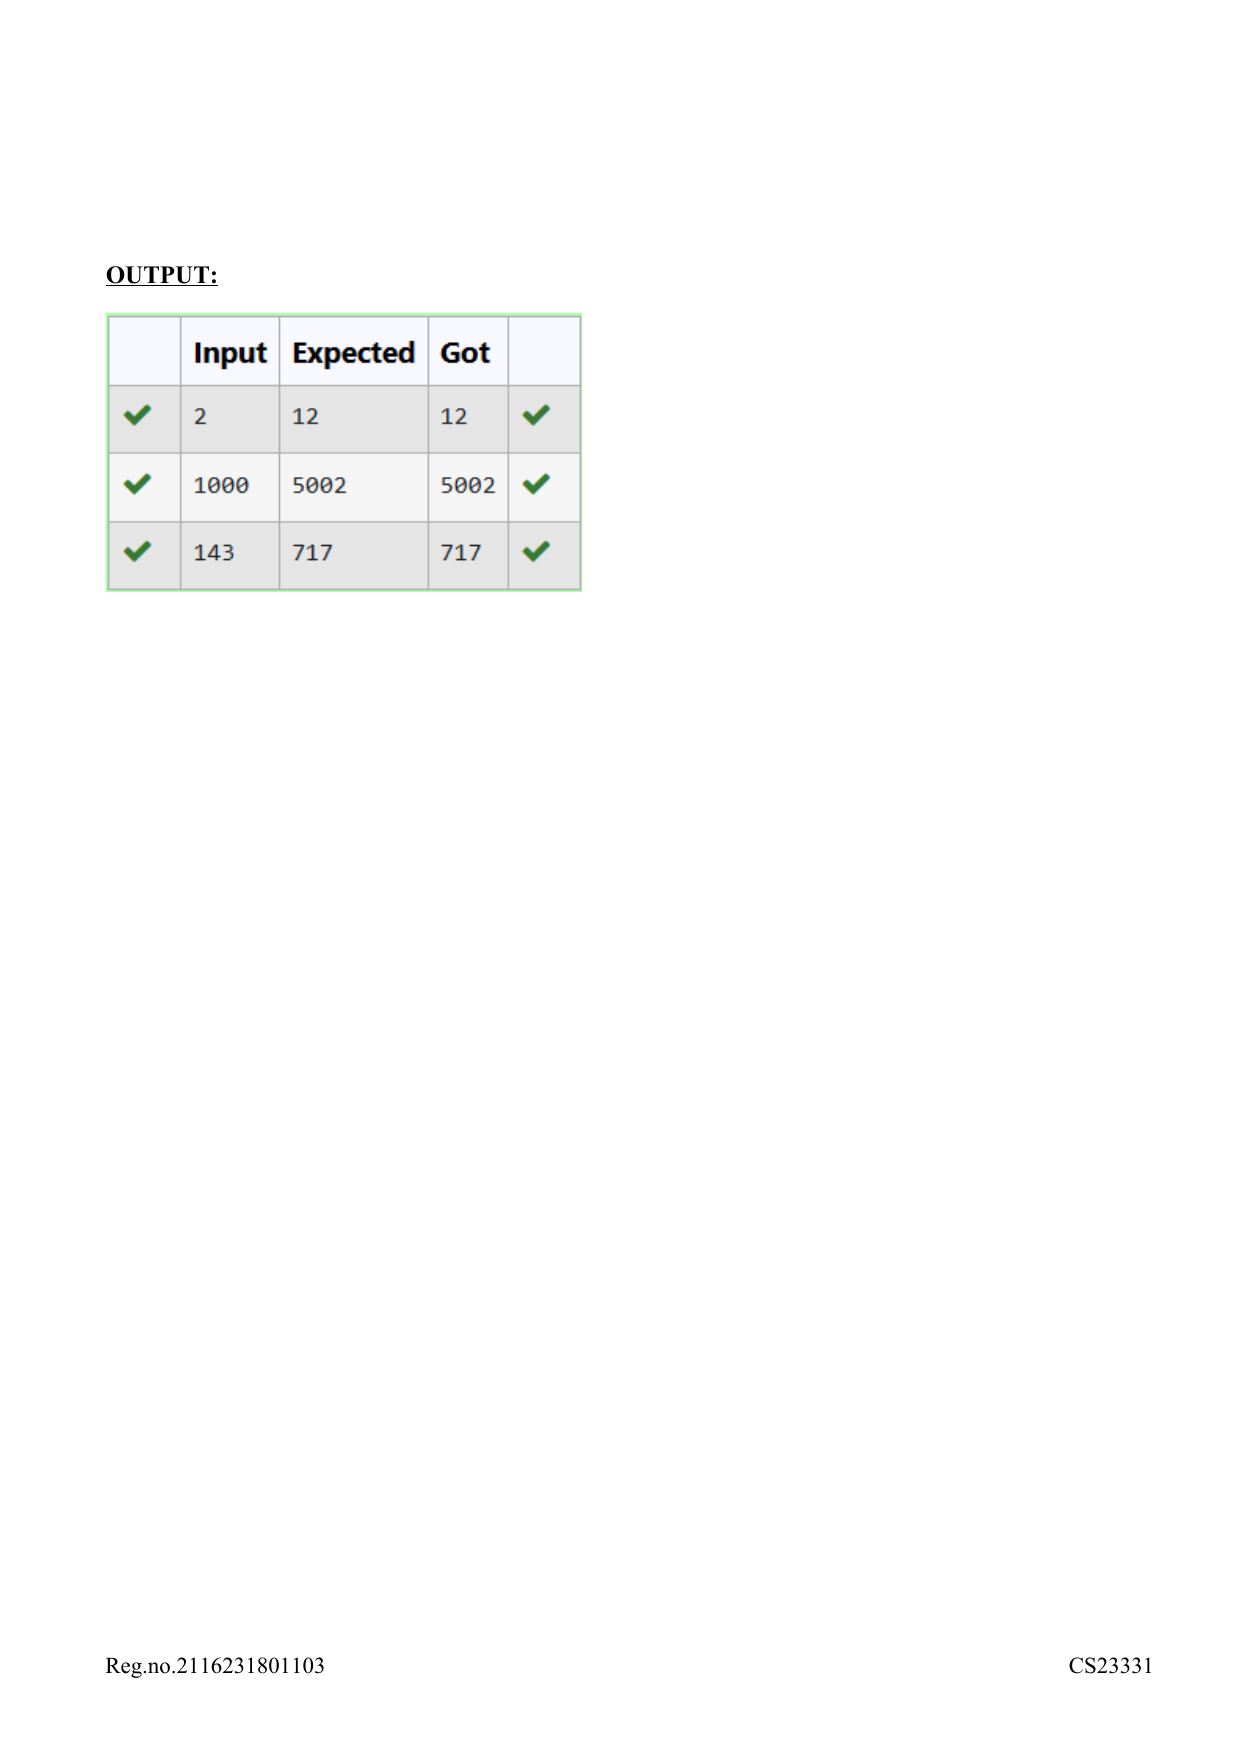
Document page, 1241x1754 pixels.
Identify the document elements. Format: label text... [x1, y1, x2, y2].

picture [105, 313, 583, 592]
text OUTPUT: [106, 261, 1155, 288]
